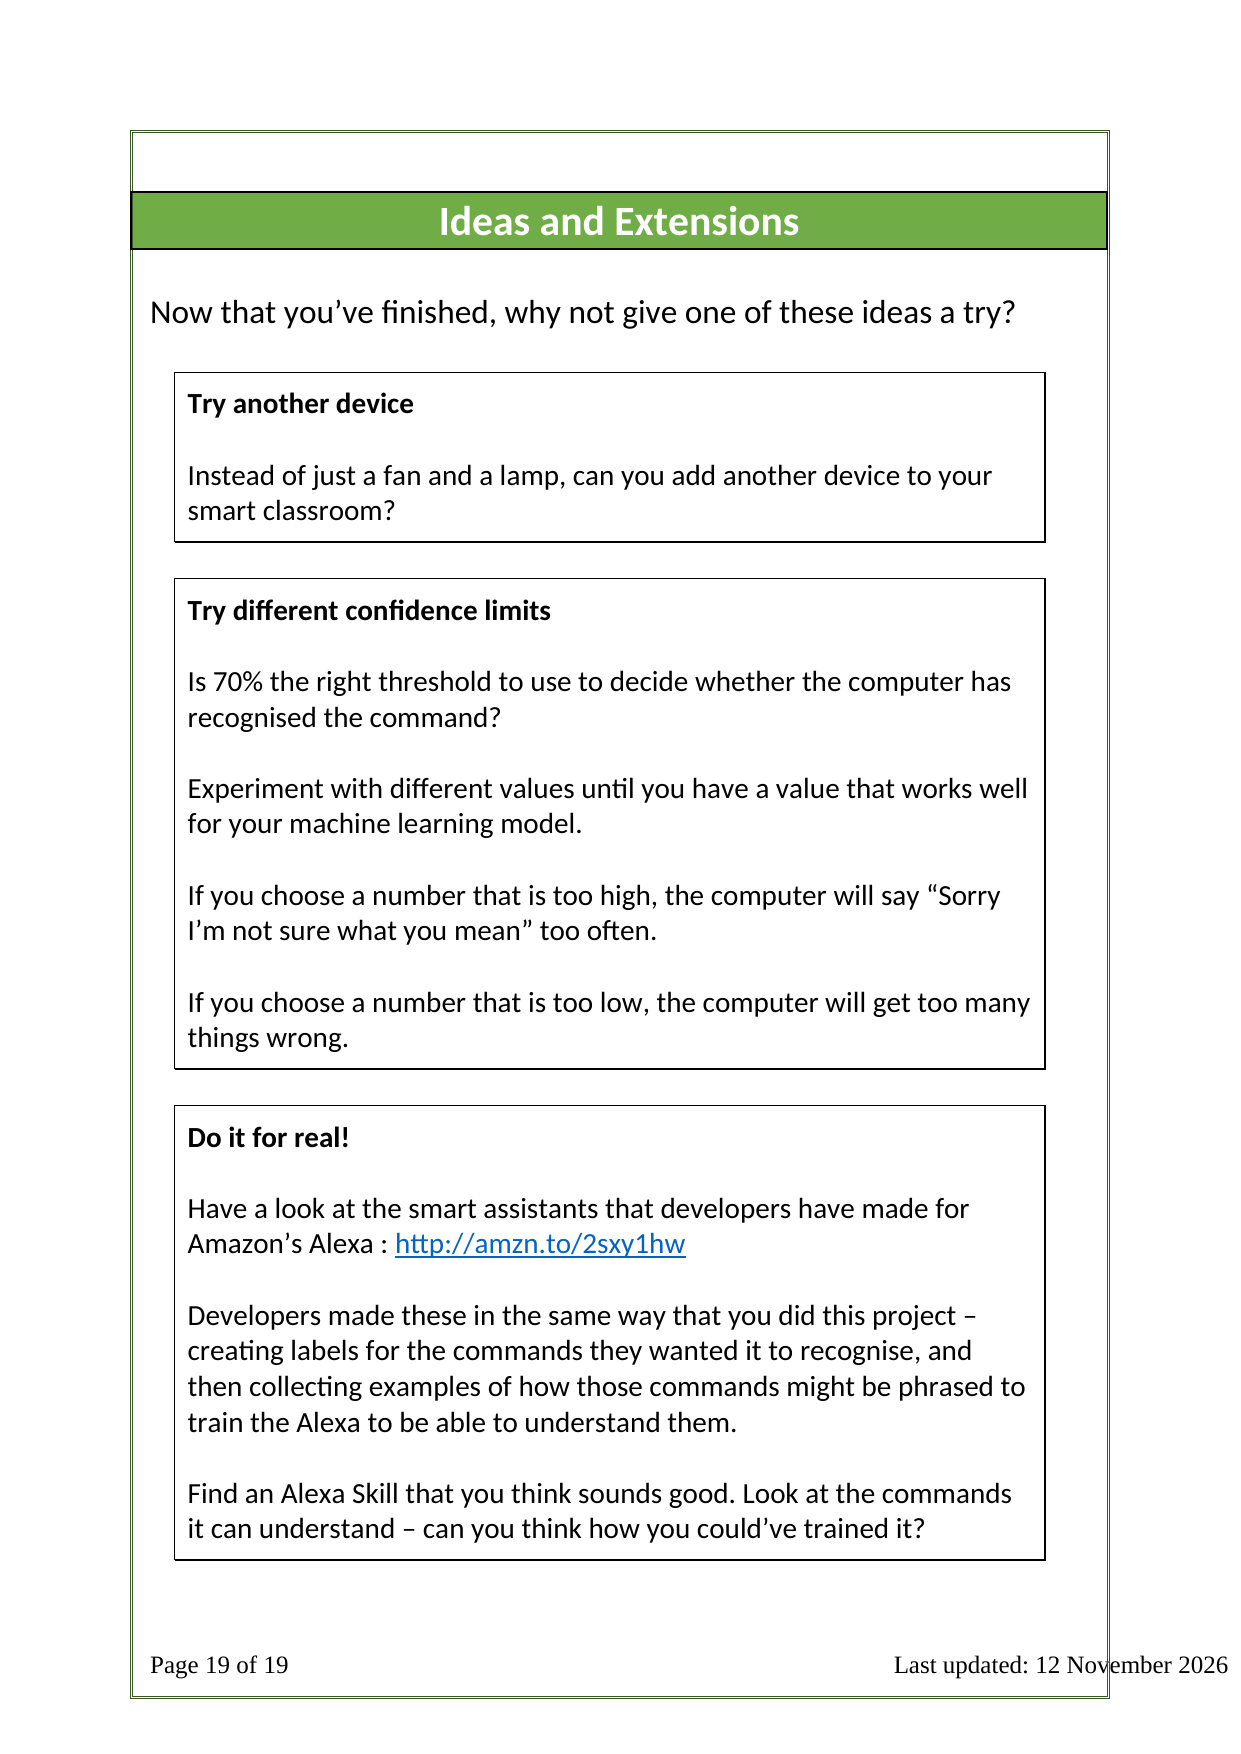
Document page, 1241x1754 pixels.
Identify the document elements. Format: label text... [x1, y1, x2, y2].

text Is 70% the right threshold to use to decide whether the computer has recognised the command? [175, 649, 1044, 734]
text Find an Alexa Skill that you think sounds good. Look at the commands it can understand – can you think how you could’ve trained it? [175, 1461, 1044, 1559]
text Try different confidence limits [175, 579, 1044, 627]
text Now that you’ve finished, why not give one of these ideas a try? [150, 291, 1090, 331]
text Try another device [175, 373, 1044, 421]
text Ideas and Extensions [133, 193, 1106, 248]
text Experiment with different values until you have a value that works well for your machine learning model. [175, 756, 1044, 841]
text If you choose a number that is too low, the computer will get too many things wrong. [175, 970, 1044, 1068]
text Developers made these in the same way that you did this project – creating labels for the commands they wanted it to recognise, and then collecting examples of how those commands might be phrased to train the Alexa to be able to understand them. [175, 1283, 1044, 1439]
text Have a look at the smart assistants that developers have made for Amazon’s Alexa : http://amzn.to/2sxy1hw [175, 1176, 1044, 1261]
text If you choose a number that is too high, the computer will say “Sorry I’m not sure what you mean” too often. [175, 863, 1044, 948]
text Do it for real! [175, 1106, 1044, 1154]
text Instead of just a fan and a lamp, can you add another device to your smart classroom? [175, 443, 1044, 541]
